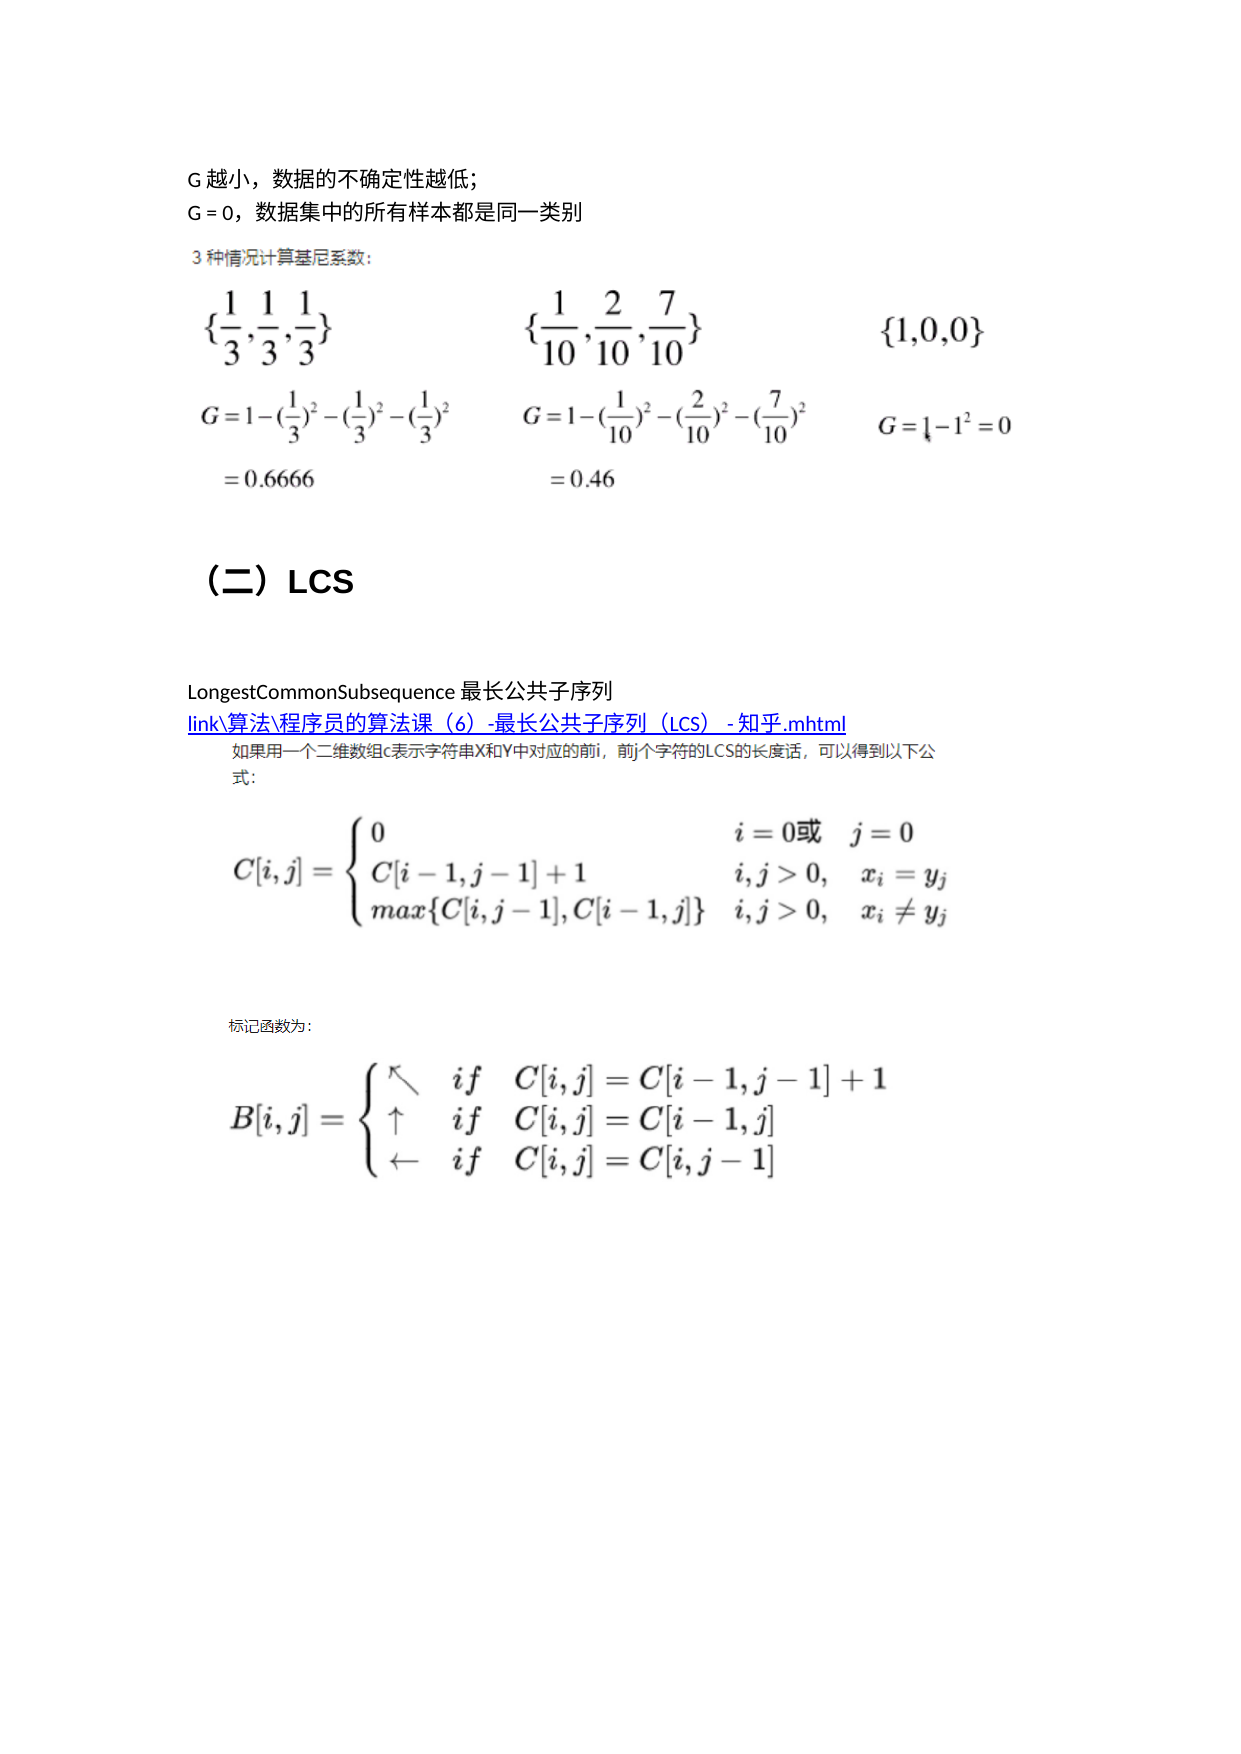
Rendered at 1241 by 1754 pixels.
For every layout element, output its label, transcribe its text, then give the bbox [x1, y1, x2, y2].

list LongestCommonSubsequence 最长公共子序列 [187, 673, 1053, 706]
text G = 0，数据集中的所有样本都是同一类别 [187, 194, 1053, 227]
picture [187, 738, 1052, 979]
picture [187, 227, 1053, 512]
text G 越小，数据的不确定性越低； [187, 162, 1053, 194]
list link\算法\程序员的算法课（6）-最长公共子序列（LCS） - 知乎.mhtml [187, 706, 1053, 738]
subtitle LCS [187, 547, 1053, 612]
picture [187, 998, 1052, 1216]
